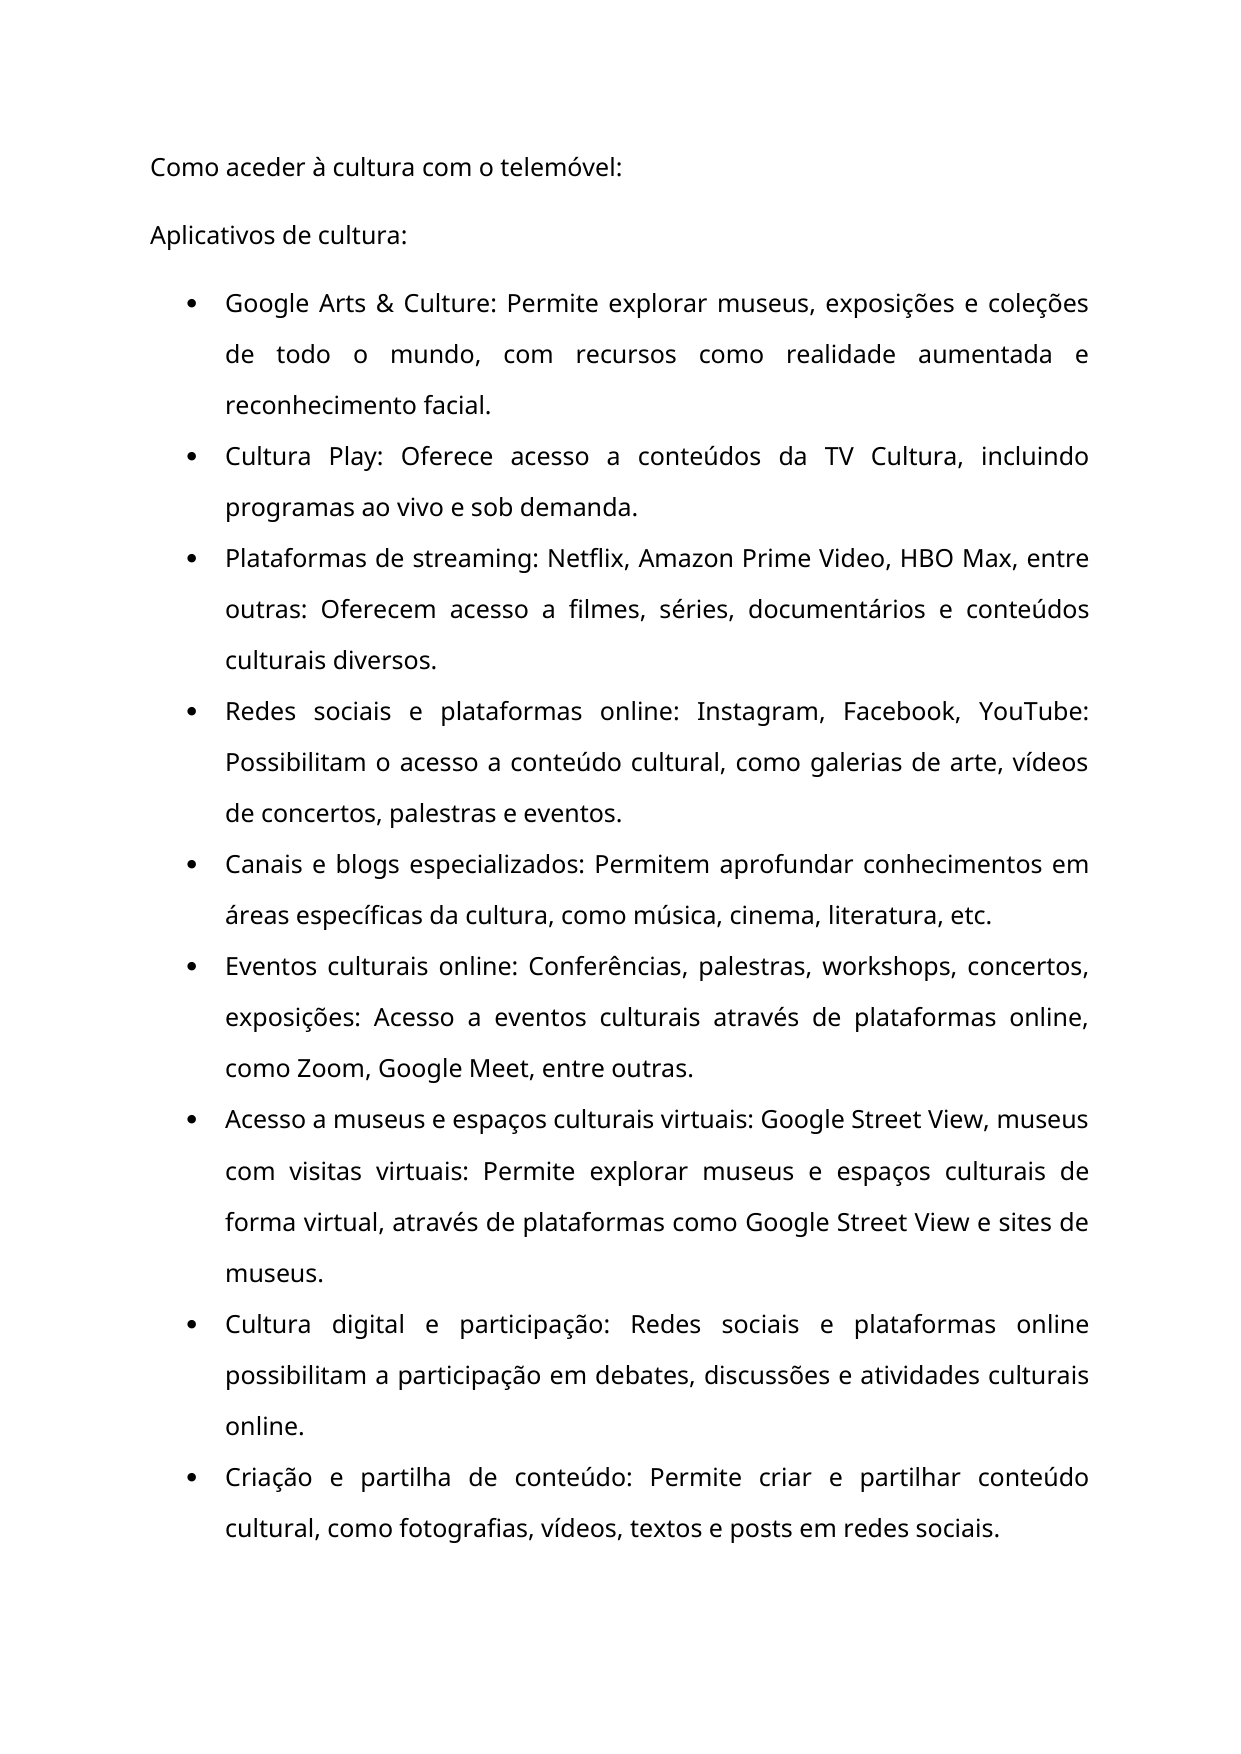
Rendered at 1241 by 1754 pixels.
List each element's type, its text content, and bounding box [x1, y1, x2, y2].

list Plataformas de streaming: Netflix, Amazon Prime Video, HBO Max, entre outras: Oferecem acesso a filmes, séries, documentários e conteúdos culturais diversos. [187, 541, 1090, 677]
list Acesso a museus e espaços culturais virtuais: Google Street View, museus com visitas virtuais: Permite explorar museus e espaços culturais de forma virtual, através de plataformas como Google Street View e sites de museus. [187, 1102, 1090, 1289]
list Eventos culturais online: Conferências, palestras, workshops, concertos, exposições: Acesso a eventos culturais através de plataformas online, como Zoom, Google Meet, entre outras. [187, 949, 1090, 1085]
list Google Arts & Culture: Permite explorar museus, exposições e coleções de todo o mundo, com recursos como realidade aumentada e reconhecimento facial. [187, 285, 1090, 422]
list Criação e partilha de conteúdo: Permite criar e partilhar conteúdo cultural, como fotografias, vídeos, textos e posts em redes sociais. [187, 1459, 1090, 1544]
text Aplicativos de cultura: [150, 218, 1090, 252]
list Canais e blogs especializados: Permitem aprofundar conhecimentos em áreas específicas da cultura, como música, cinema, literatura, etc. [187, 847, 1090, 932]
list Cultura Play: Oferece acesso a conteúdos da TV Cultura, incluindo programas ao vivo e sob demanda. [187, 438, 1090, 524]
list Redes sociais e plataformas online: Instagram, Facebook, YouTube: Possibilitam o acesso a conteúdo cultural, como galerias de arte, vídeos de concertos, palestras e eventos. [187, 694, 1090, 830]
list Cultura digital e participação: Redes sociais e plataformas online possibilitam a participação em debates, discussões e atividades culturais online. [187, 1306, 1090, 1442]
text Como aceder à cultura com o telemóvel: [150, 150, 1090, 184]
